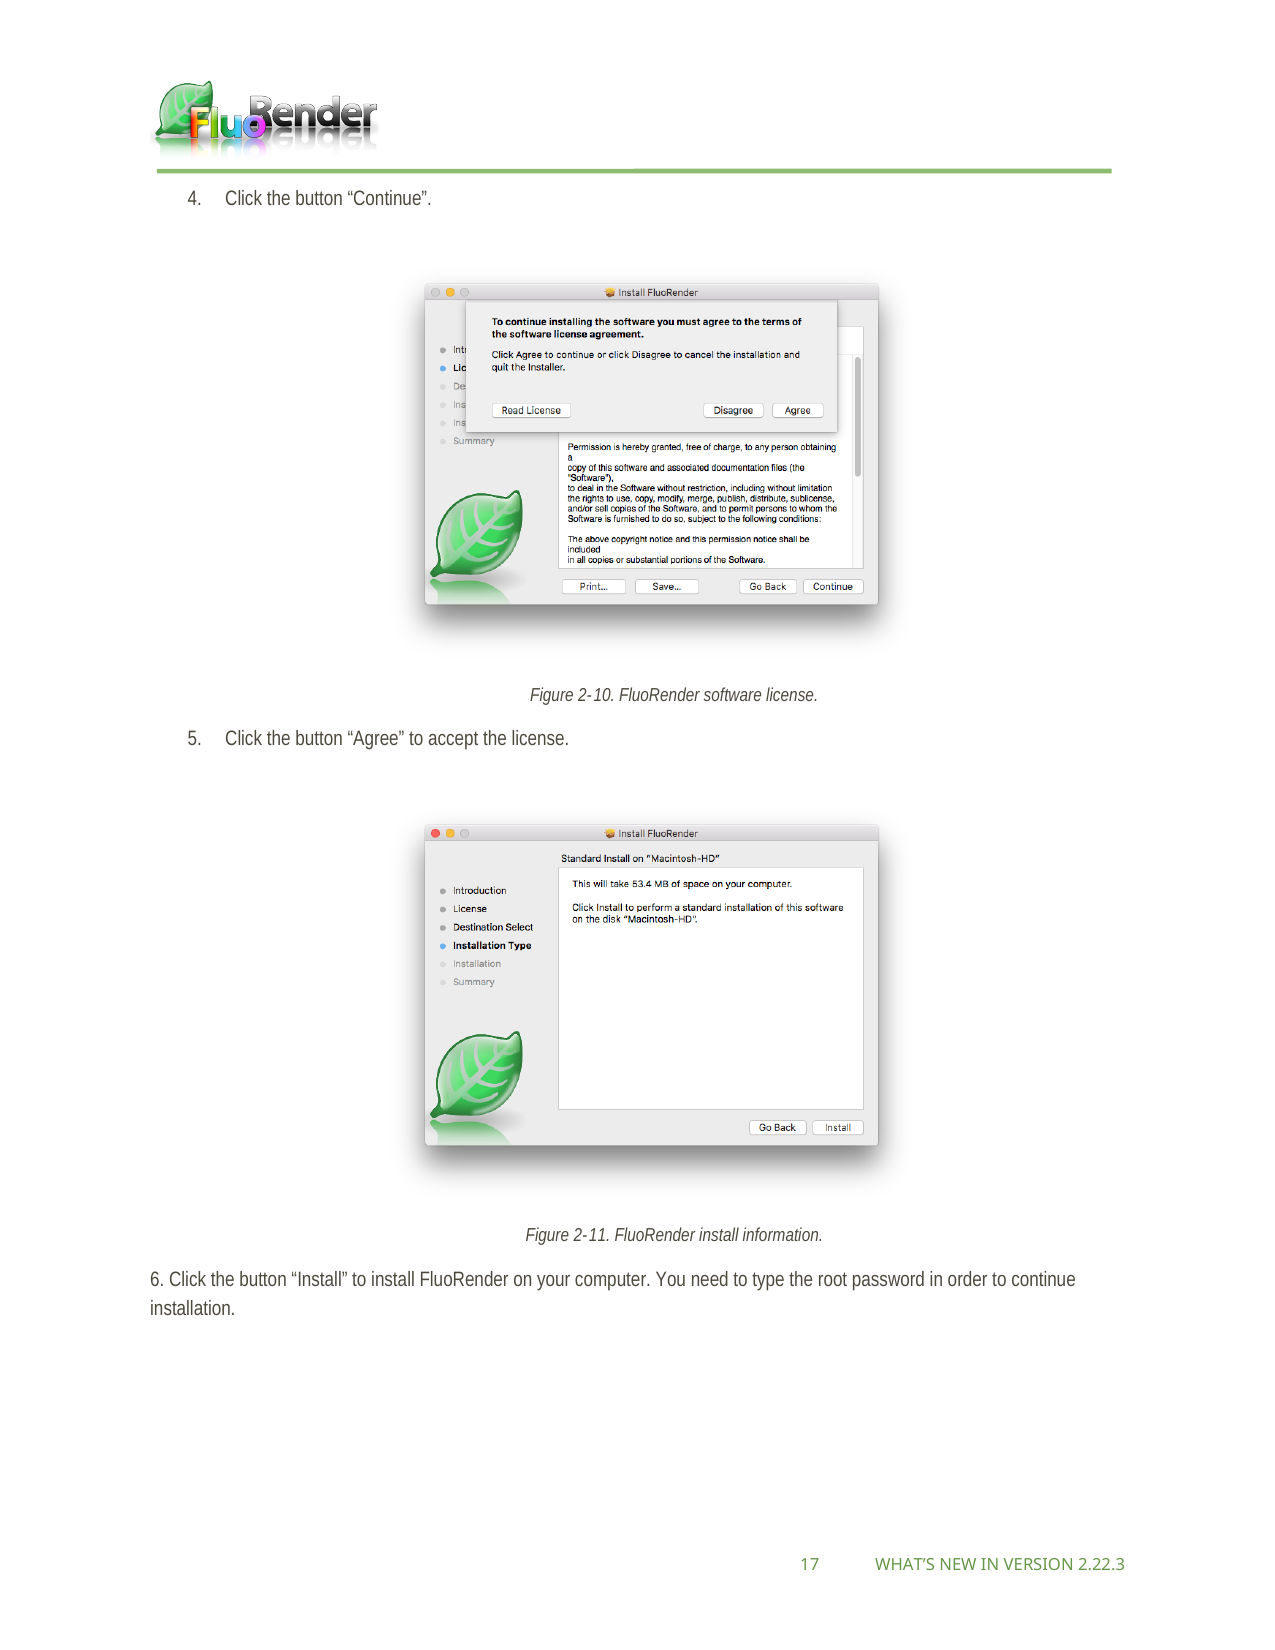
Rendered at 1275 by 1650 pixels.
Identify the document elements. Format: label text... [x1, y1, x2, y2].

picture [381, 789, 932, 1219]
picture [381, 248, 932, 678]
text 6. Click the button “Install” to install FluoRender on your computer. You need to type the root password in order to continue installation. [150, 1266, 1125, 1320]
list Click the button “Agree” to accept the license. [187, 726, 1125, 750]
picture [150, 75, 379, 162]
list Click the button “Continue”. [187, 185, 1125, 209]
